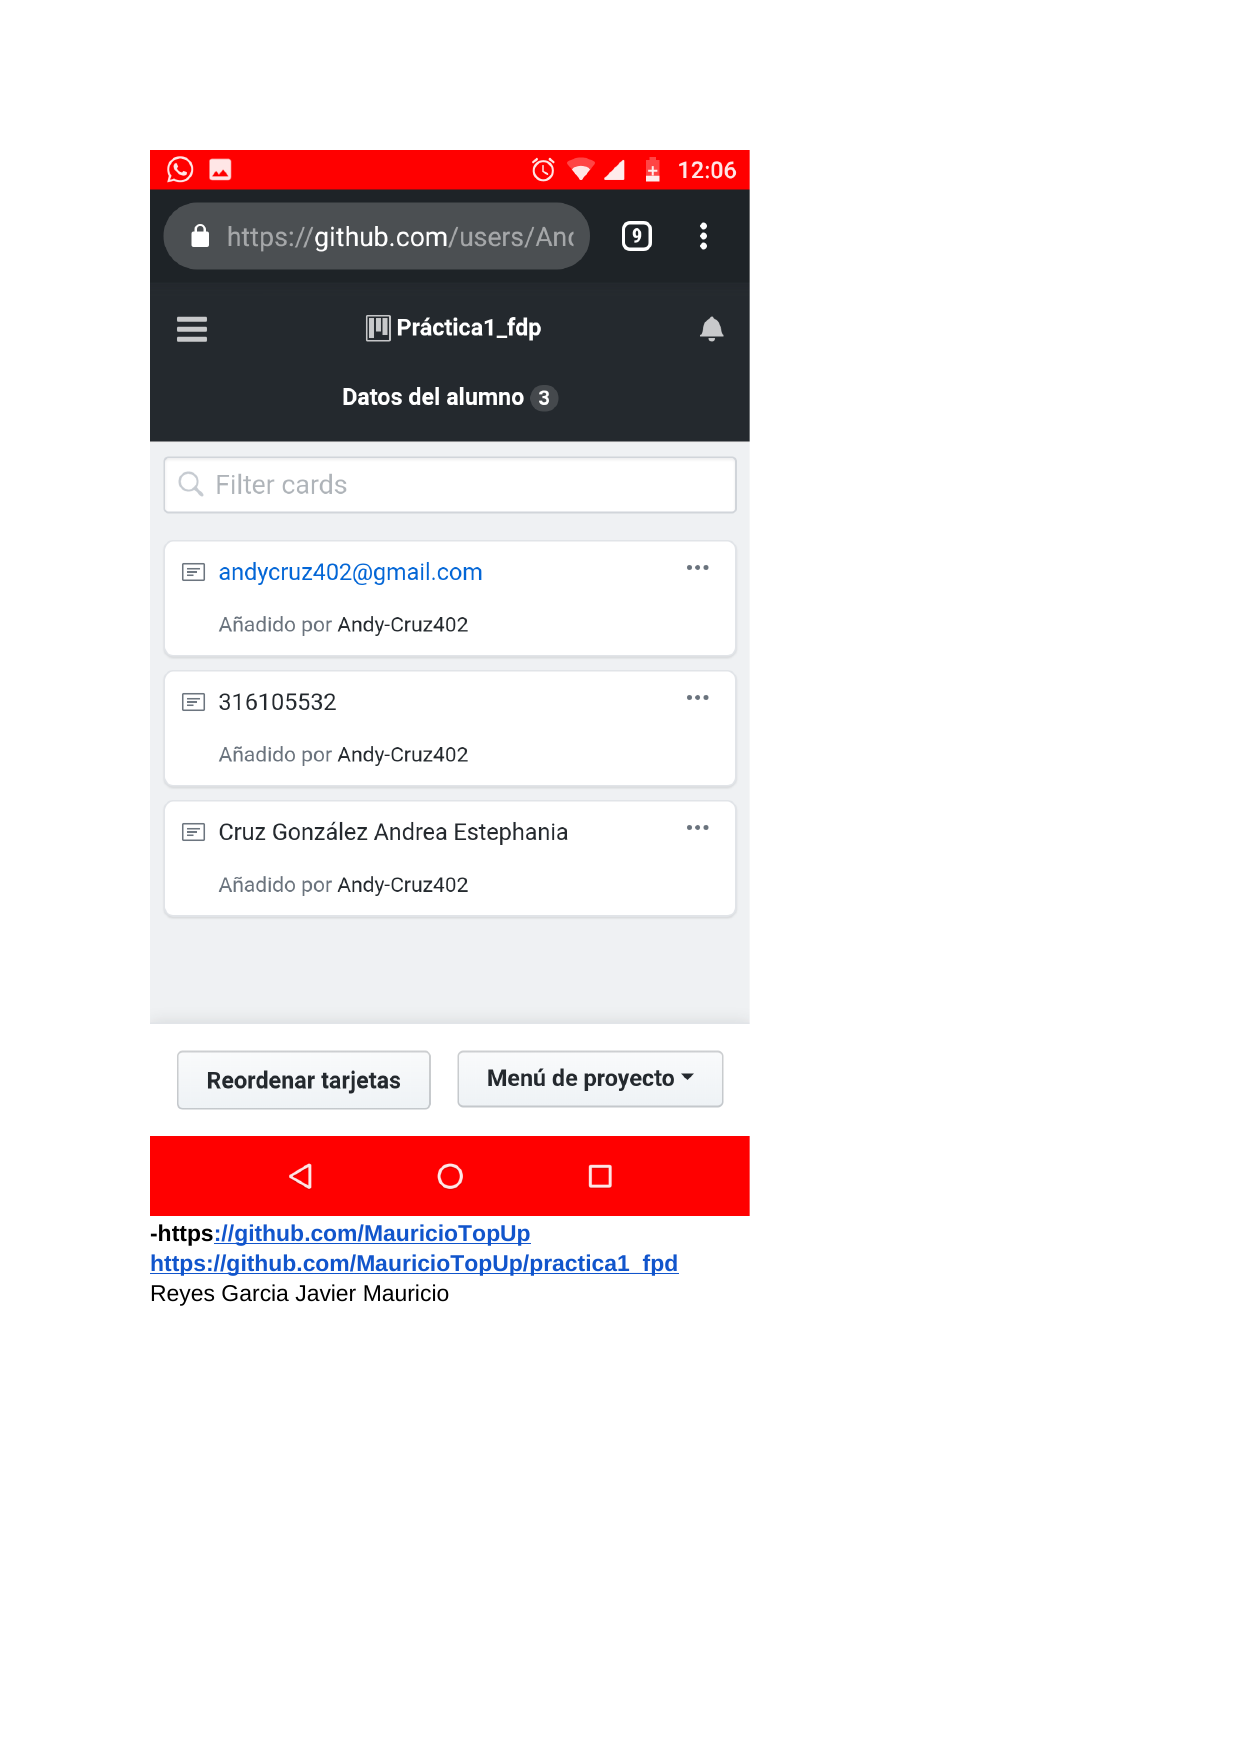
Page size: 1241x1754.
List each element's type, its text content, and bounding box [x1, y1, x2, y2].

text -https://github.com/MauricioTopUp [150, 1220, 1090, 1246]
text https://github.com/MauricioTopUp/practica1_fpd Reyes Garcia Javier Mauricio [150, 1250, 1090, 1307]
picture [150, 150, 750, 1216]
